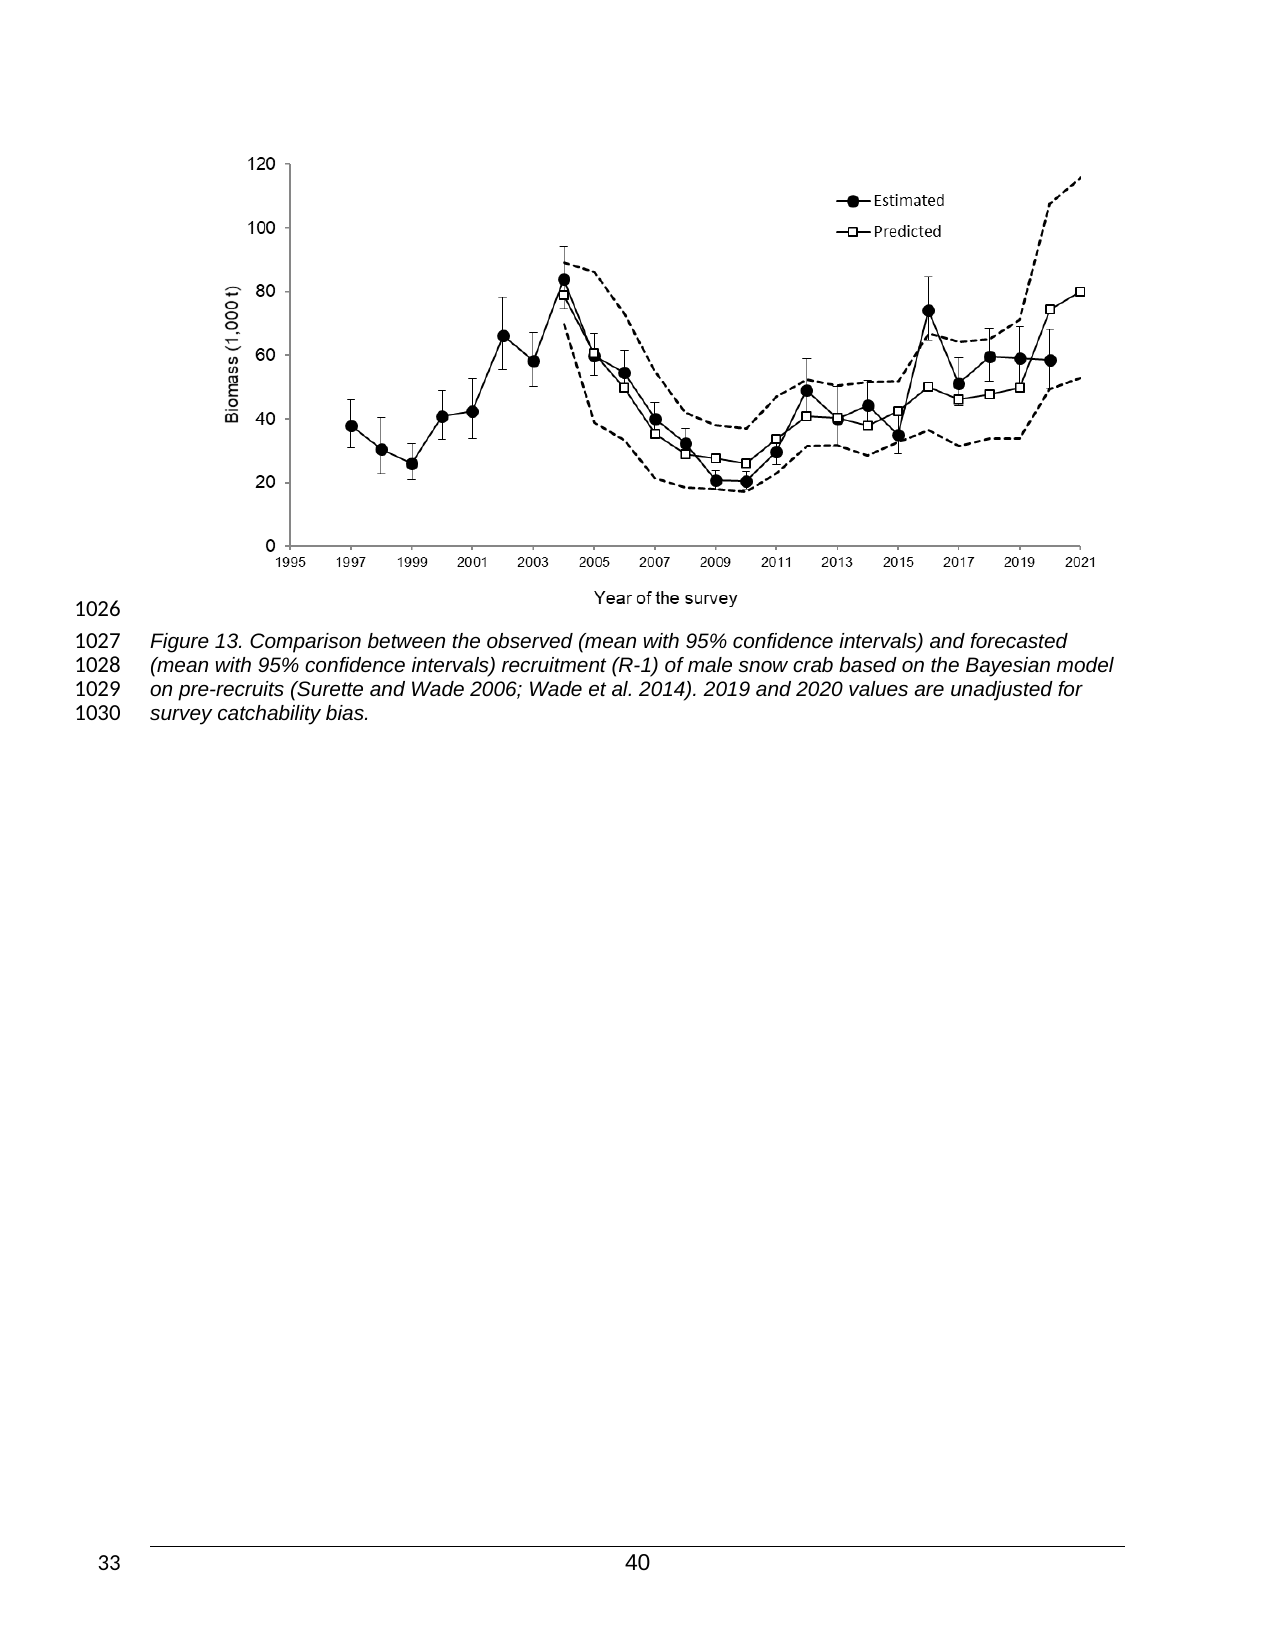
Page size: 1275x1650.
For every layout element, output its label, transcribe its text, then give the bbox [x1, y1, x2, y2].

text Figure 13. Comparison between the observed (mean with 95% confidence intervals) and forecasted (mean with 95% confidence intervals) recruitment (R-1) of male snow crab based on the Bayesian model on pre-recruits (Surette and Wade 2006; Wade et al. 2014). 2019 and 2020 values are unadjusted for survey catchability bias. [150, 629, 1125, 725]
picture [165, 150, 1110, 617]
